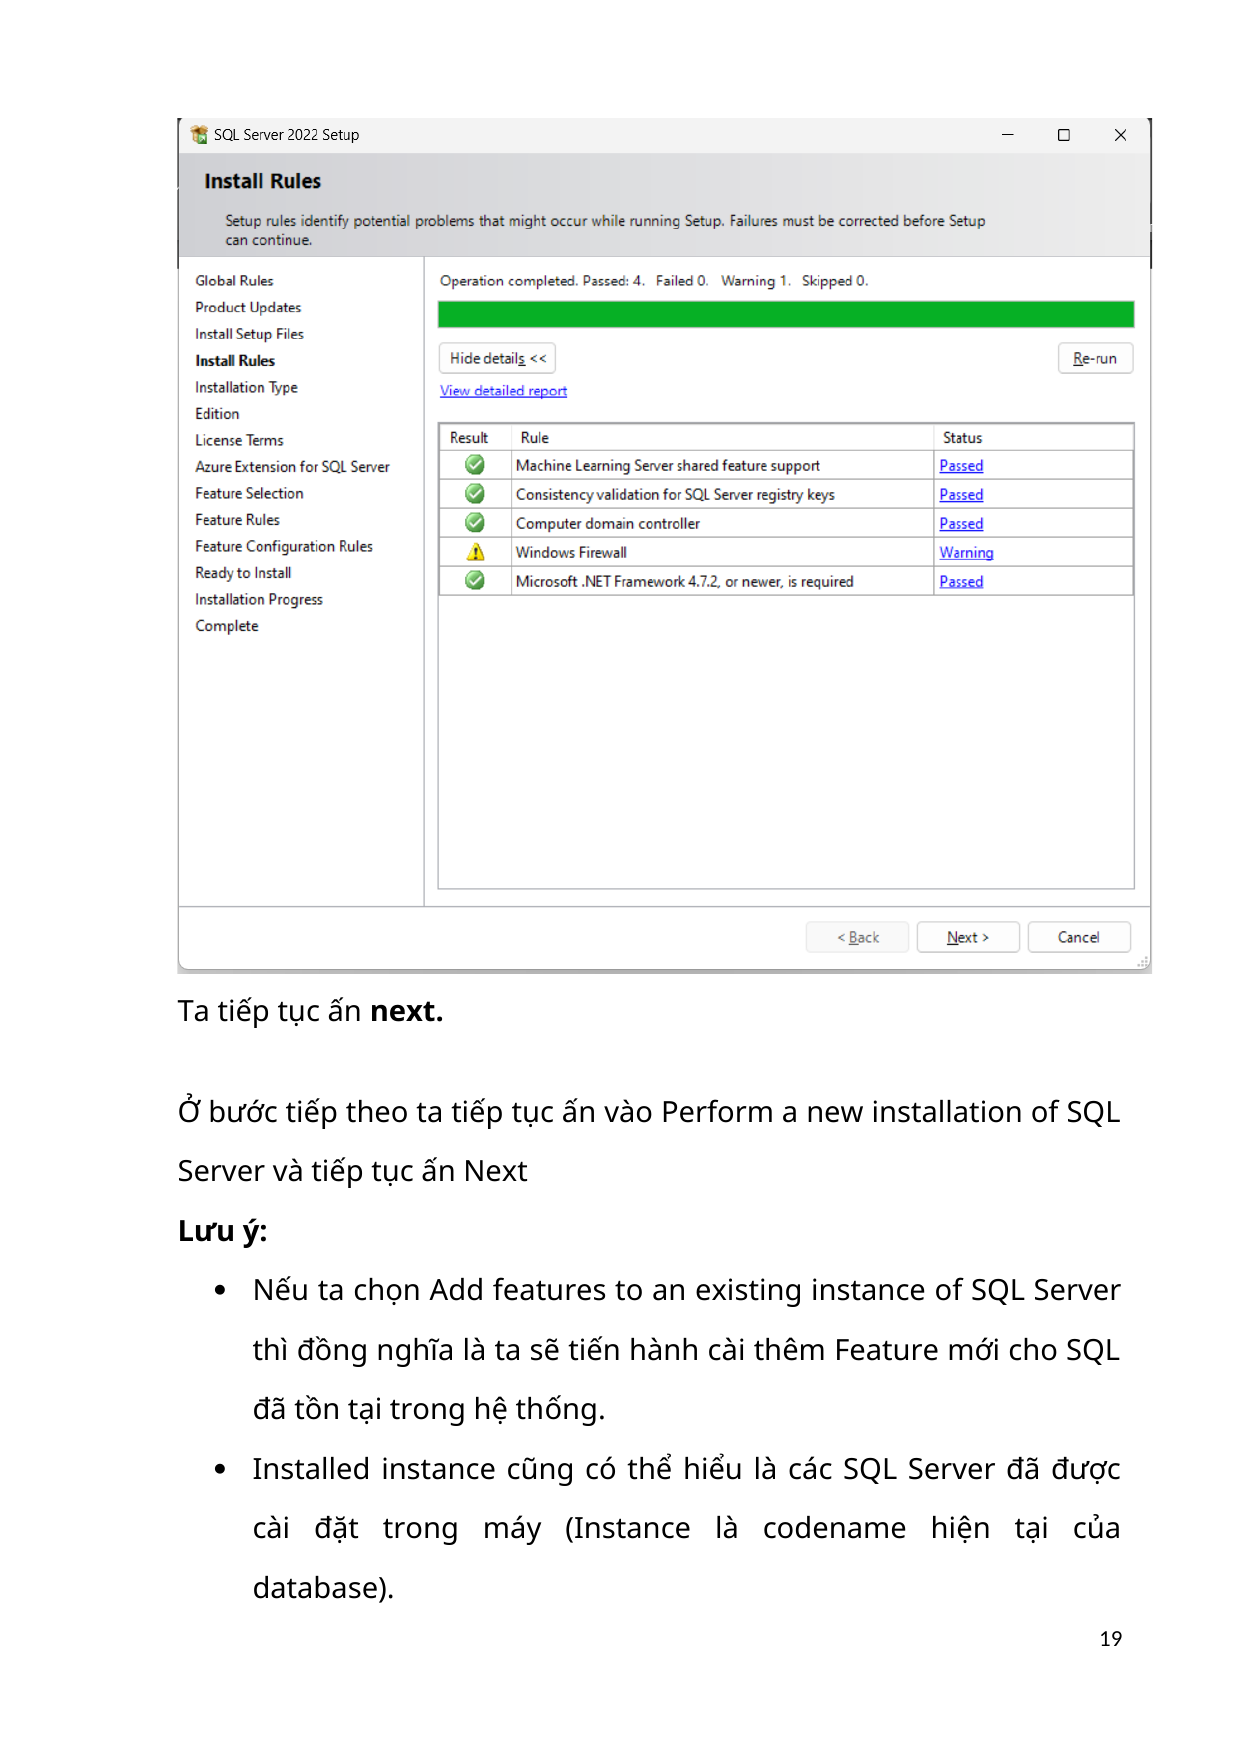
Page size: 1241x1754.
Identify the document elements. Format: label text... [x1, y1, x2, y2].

list Nếu ta chọn Add features to an existing instance of SQL Server thì đồng nghĩa là ta sẽ tiến hành cài thêm Feature mới cho SQL đã tồn tại trong hệ thống. [215, 1269, 1122, 1428]
text Ta tiếp tục ấn next. [177, 990, 1122, 1030]
picture [177, 118, 1153, 974]
text Lưu ý: [177, 1210, 1122, 1250]
text Ở bước tiếp theo ta tiếp tục ấn vào Perform a new installation of SQL Server và tiếp tục ấn Next [177, 1091, 1122, 1190]
list Installed instance cũng có thể hiểu là các SQL Server đã được cài đặt trong máy (Instance là codename hiện tại của database). [215, 1448, 1122, 1607]
